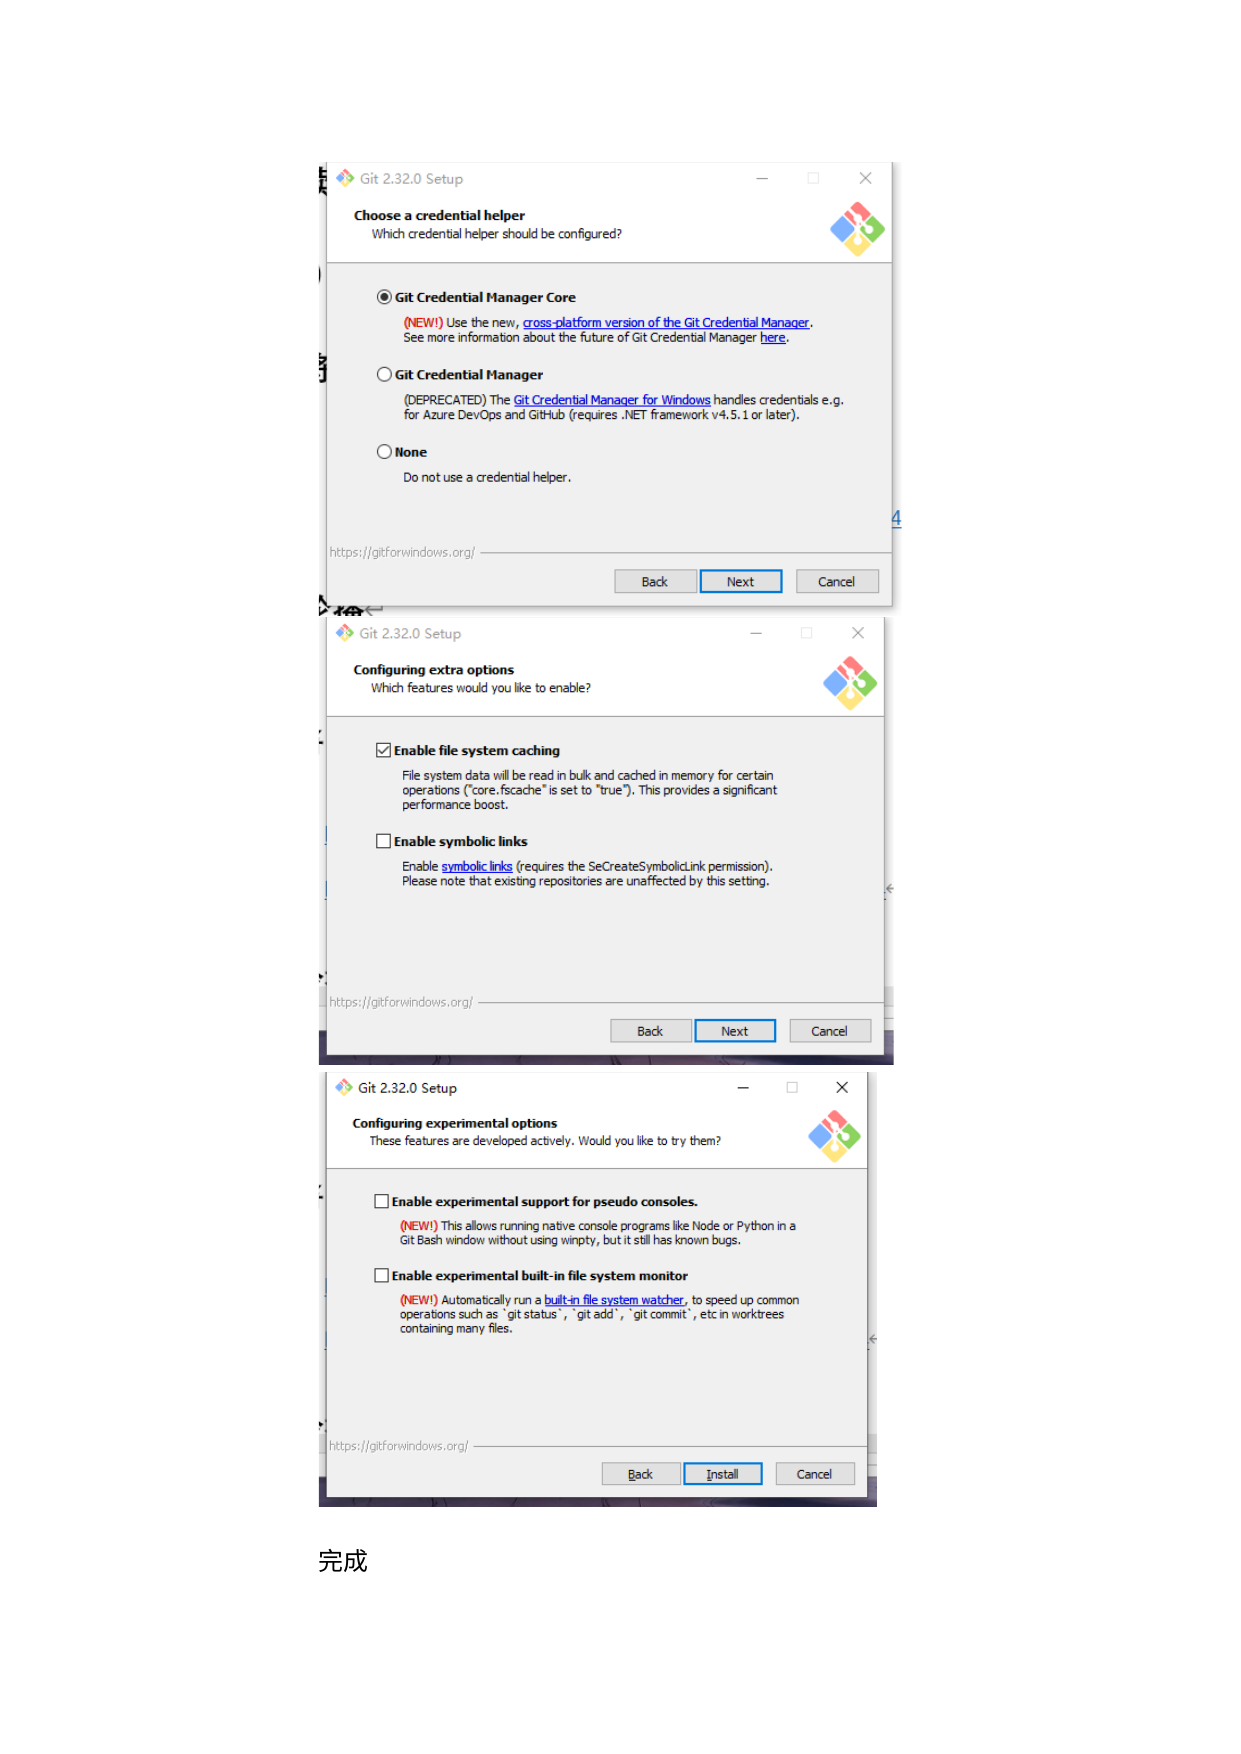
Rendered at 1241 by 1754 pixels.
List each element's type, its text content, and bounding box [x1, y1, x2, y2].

text 完成 [319, 1527, 1053, 1592]
picture [318, 162, 902, 616]
picture [318, 617, 894, 1065]
picture [318, 1072, 877, 1507]
